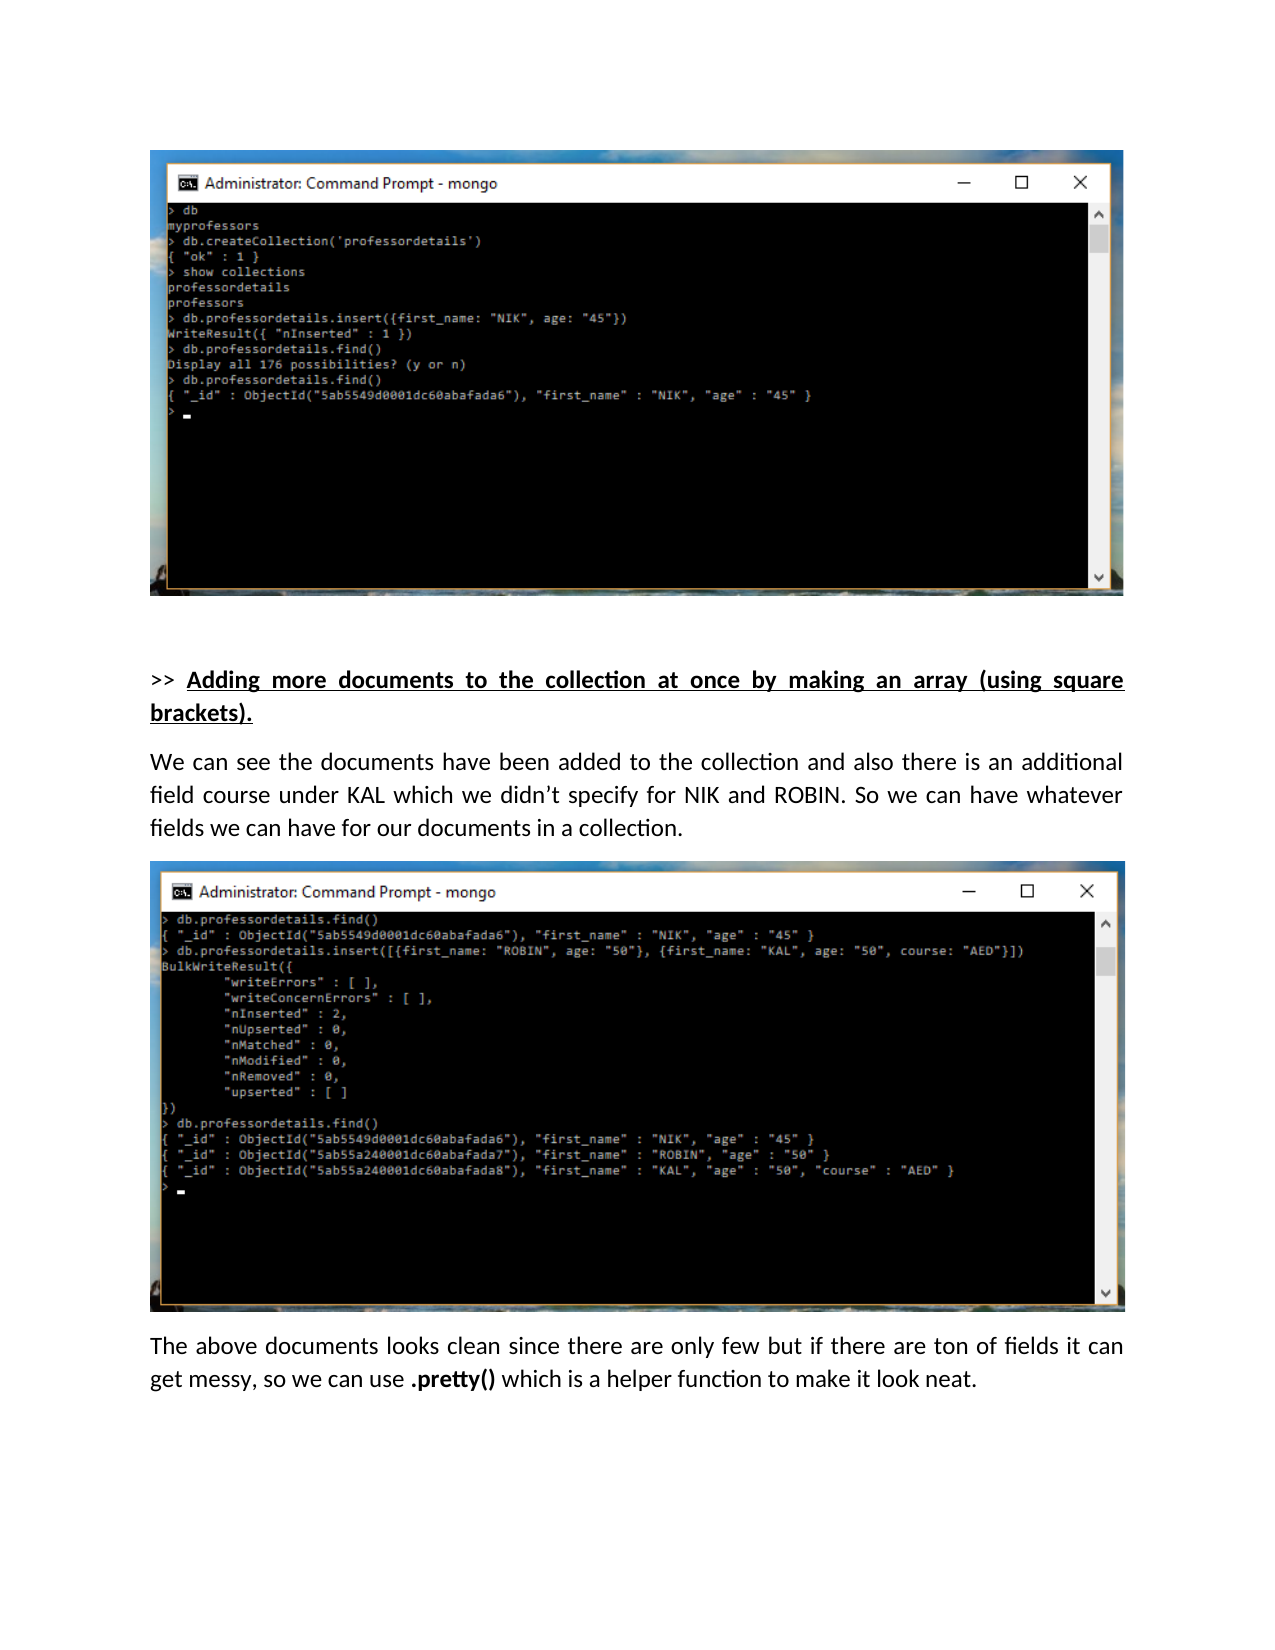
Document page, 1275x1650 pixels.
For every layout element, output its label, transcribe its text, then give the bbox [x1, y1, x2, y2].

text >> Adding more documents to the collection at once by making an array (using square brackets). [150, 664, 1125, 727]
picture [150, 861, 1125, 1312]
text The above documents looks clean since there are only few but if there are ton of fields it can get messy, so we can use .pretty() which is a helper function to make it look neat. [150, 1331, 1125, 1394]
text We can see the documents have been added to the collection and also there is an additional field course under KAL which we didn’t specify for NIK and ROBIN. So we can have whatever fields we can have for our documents in a collection. [150, 746, 1125, 843]
picture [150, 150, 1124, 596]
